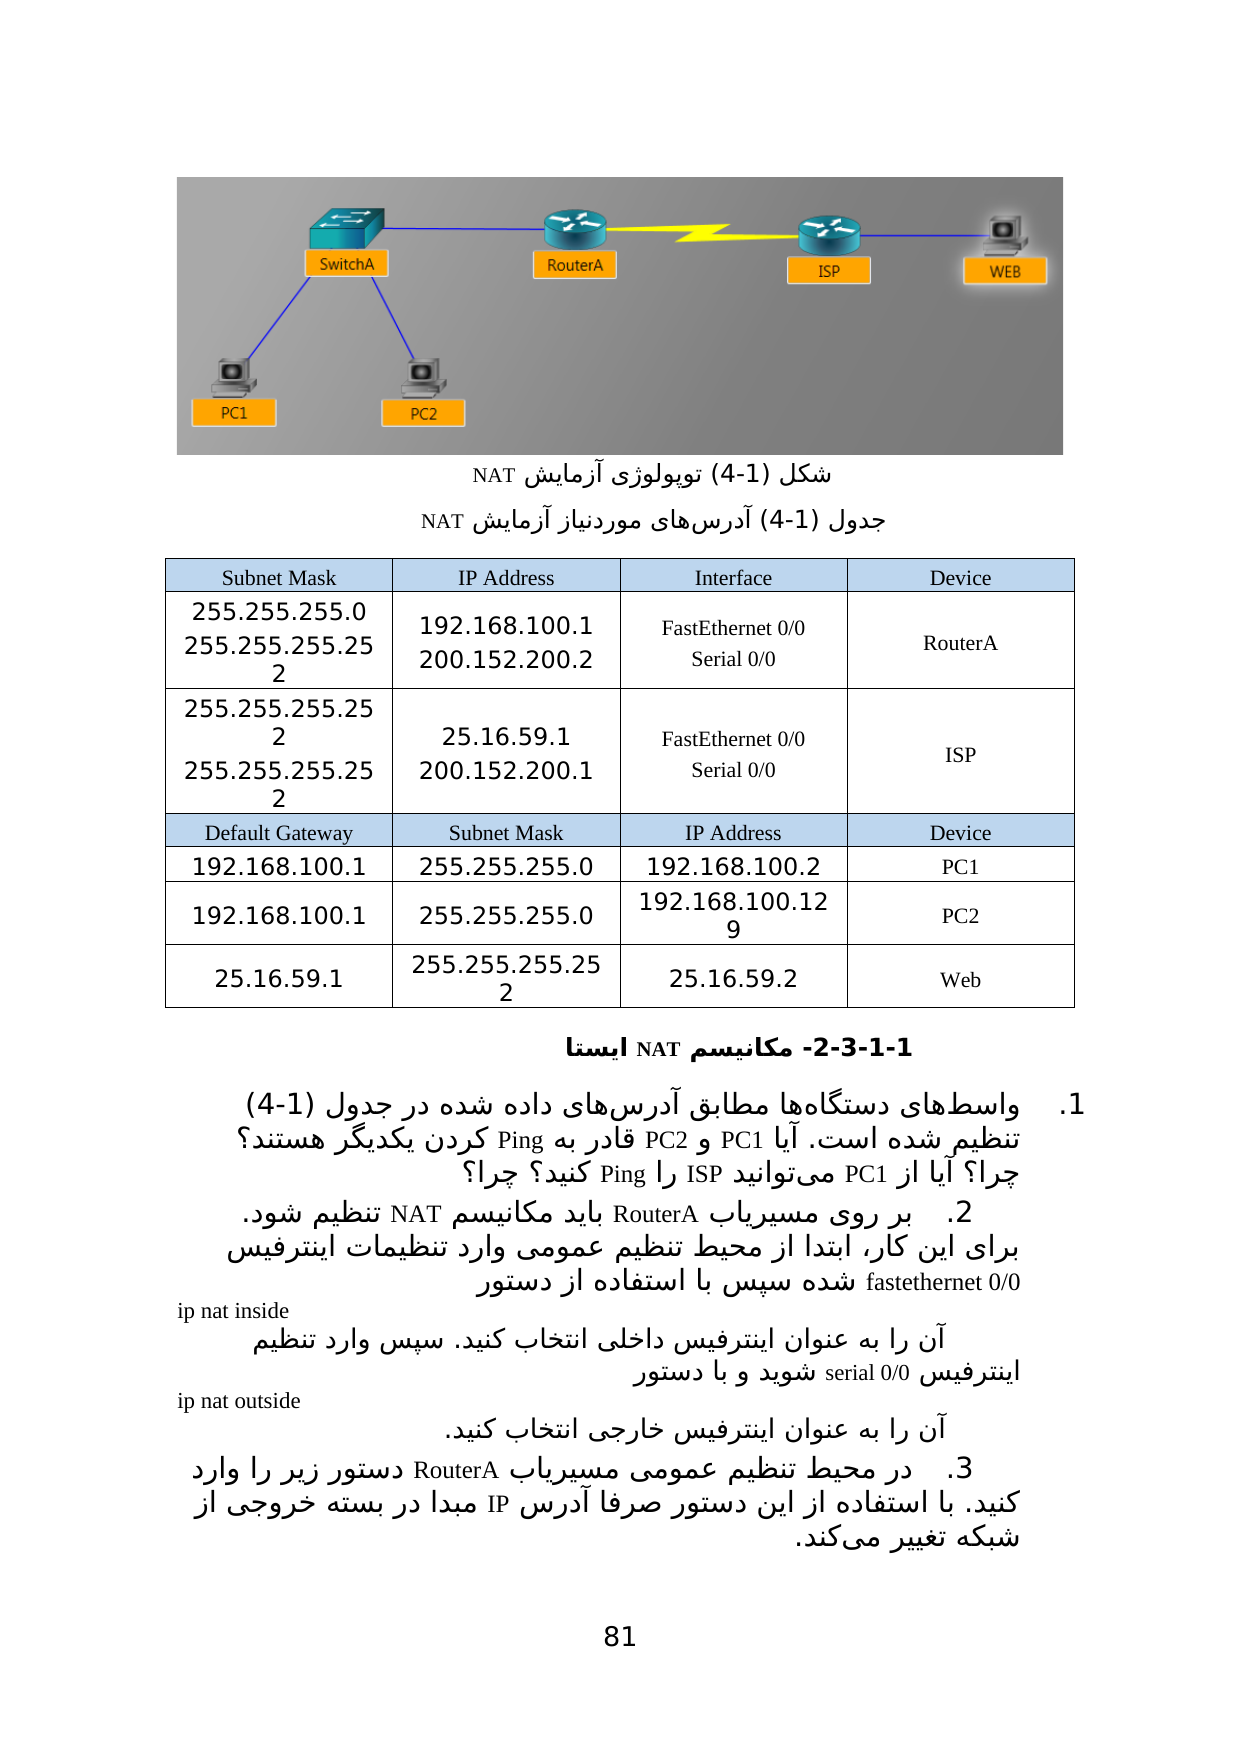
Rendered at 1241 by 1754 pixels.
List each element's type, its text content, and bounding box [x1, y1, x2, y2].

list مکانیسم NAT ایستا [177, 1033, 913, 1062]
table_header IP Address [393, 559, 620, 591]
text ip nat outside [177, 1387, 1063, 1413]
table_cell 192.168.100.129 [621, 882, 847, 944]
table_cell 255.255.255.0 [393, 847, 620, 881]
table_cell 192.168.100.1 [166, 847, 392, 881]
table_cell 192.168.100.1 200.152.200.2 [393, 592, 620, 688]
table_cell 255.255.255.0 255.255.255.252 [166, 592, 392, 688]
table_cell RouterA [848, 592, 1074, 688]
table_cell FastEthernet 0/0 Serial 0/0 [621, 689, 847, 813]
table_cell 25.16.59.2 [621, 945, 847, 1007]
table_cell Default Gateway [166, 814, 392, 846]
text آن را به عنوان اینترفیس داخلی انتخاب کنید. سپس وارد تنظیم اینترفیس serial 0/0 شوید و با دستور [177, 1324, 1021, 1387]
table_cell 255.255.255.252 255.255.255.252 [166, 689, 392, 813]
table_cell 255.255.255.252 [393, 945, 620, 1007]
table_cell Subnet Mask [393, 814, 620, 846]
table_cell 255.255.255.0 [393, 882, 620, 944]
list واسط‌های دستگاه‌ها مطابق آدرس‌های داده شده در ‏جدول (4-3) تنظیم شده است. آیا PC1 و PC2 قادر به Ping کردن یکدیگر هستند؟ چرا؟ آیا از PC1 می‌توانید ISP را Ping کنید؟ چرا؟ [177, 1087, 1058, 1189]
table_header Subnet Mask [166, 559, 392, 591]
text در محیط تنظیم عمومی مسیریاب RouterA دستور زیر را وارد کنید. با استفاده از این دستور صرفا آدرس IP مبدا در بسته خروجی از شبکه تغییر می‌کند. [177, 1451, 1021, 1553]
table_cell 192.168.100.2 [621, 847, 847, 881]
text توپولوژی آزمایش NAT [649, 463, 1063, 487]
text آدرس‌های موردنیاز آزمایش NAT [177, 508, 1063, 533]
text بر روی مسیریاب RouterA باید مکانیسم NAT تنظیم شود. برای این کار، ابتدا از محیط تنظیم عمومی وارد تنظیمات اینترفیس fastethernet 0/0 شده سپس با استفاده از دستور [177, 1195, 1021, 1297]
table_header Device [848, 559, 1074, 591]
text ip nat inside [177, 1297, 1063, 1324]
table_cell FastEthernet 0/0 Serial 0/0 [621, 592, 847, 688]
table_cell PC2 [848, 882, 1074, 944]
table_cell 192.168.100.1 [166, 882, 392, 944]
text توپولوژی آزمایش NAT [177, 463, 657, 487]
table_header Interface [621, 559, 847, 591]
table_cell ISP [848, 689, 1074, 813]
picture [176, 177, 1064, 455]
table_cell PC1 [848, 847, 1074, 881]
table_cell 25.16.59.1 [166, 945, 392, 1007]
table_cell Device [848, 814, 1074, 846]
text آن را به عنوان اینترفیس خارجی انتخاب کنید. [177, 1413, 1021, 1445]
table_cell 25.16.59.1 200.152.200.1 [393, 689, 620, 813]
table_cell IP Address [621, 814, 847, 846]
table_cell Web [848, 945, 1074, 1007]
